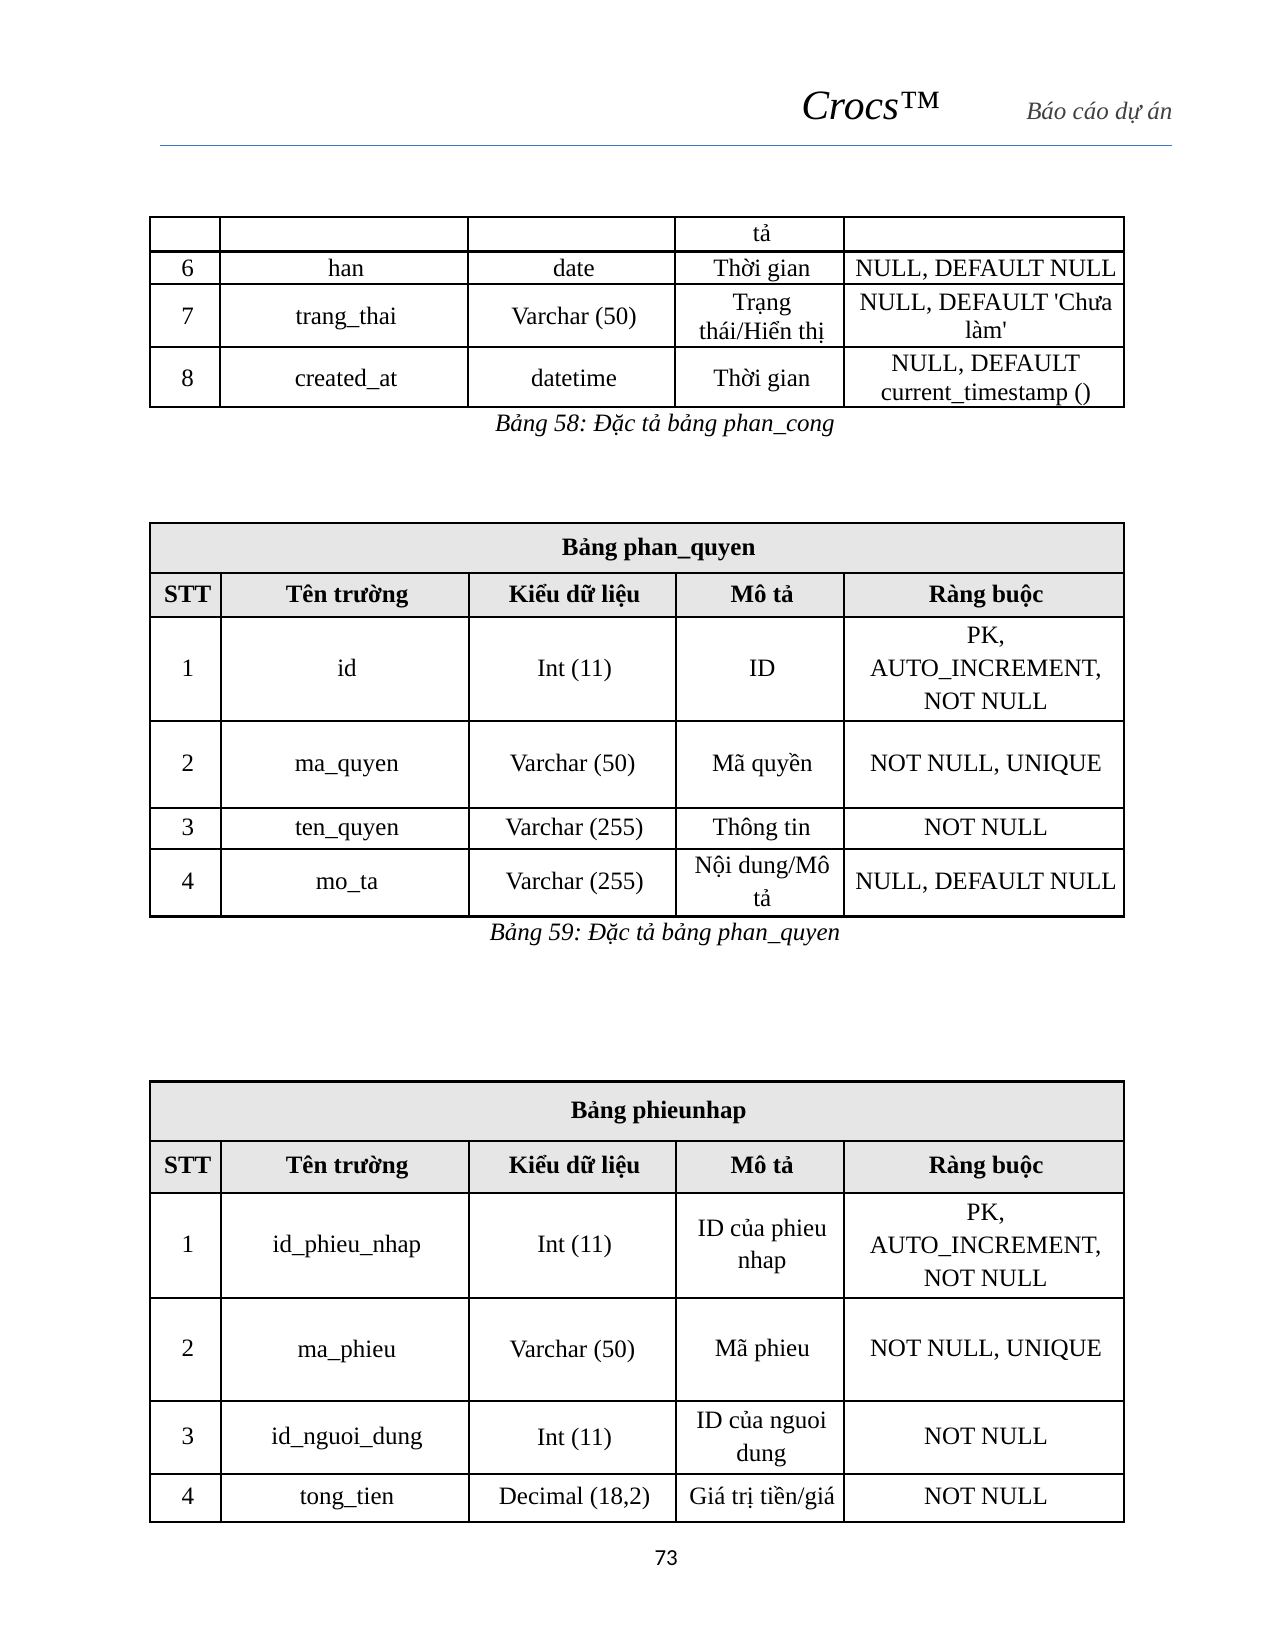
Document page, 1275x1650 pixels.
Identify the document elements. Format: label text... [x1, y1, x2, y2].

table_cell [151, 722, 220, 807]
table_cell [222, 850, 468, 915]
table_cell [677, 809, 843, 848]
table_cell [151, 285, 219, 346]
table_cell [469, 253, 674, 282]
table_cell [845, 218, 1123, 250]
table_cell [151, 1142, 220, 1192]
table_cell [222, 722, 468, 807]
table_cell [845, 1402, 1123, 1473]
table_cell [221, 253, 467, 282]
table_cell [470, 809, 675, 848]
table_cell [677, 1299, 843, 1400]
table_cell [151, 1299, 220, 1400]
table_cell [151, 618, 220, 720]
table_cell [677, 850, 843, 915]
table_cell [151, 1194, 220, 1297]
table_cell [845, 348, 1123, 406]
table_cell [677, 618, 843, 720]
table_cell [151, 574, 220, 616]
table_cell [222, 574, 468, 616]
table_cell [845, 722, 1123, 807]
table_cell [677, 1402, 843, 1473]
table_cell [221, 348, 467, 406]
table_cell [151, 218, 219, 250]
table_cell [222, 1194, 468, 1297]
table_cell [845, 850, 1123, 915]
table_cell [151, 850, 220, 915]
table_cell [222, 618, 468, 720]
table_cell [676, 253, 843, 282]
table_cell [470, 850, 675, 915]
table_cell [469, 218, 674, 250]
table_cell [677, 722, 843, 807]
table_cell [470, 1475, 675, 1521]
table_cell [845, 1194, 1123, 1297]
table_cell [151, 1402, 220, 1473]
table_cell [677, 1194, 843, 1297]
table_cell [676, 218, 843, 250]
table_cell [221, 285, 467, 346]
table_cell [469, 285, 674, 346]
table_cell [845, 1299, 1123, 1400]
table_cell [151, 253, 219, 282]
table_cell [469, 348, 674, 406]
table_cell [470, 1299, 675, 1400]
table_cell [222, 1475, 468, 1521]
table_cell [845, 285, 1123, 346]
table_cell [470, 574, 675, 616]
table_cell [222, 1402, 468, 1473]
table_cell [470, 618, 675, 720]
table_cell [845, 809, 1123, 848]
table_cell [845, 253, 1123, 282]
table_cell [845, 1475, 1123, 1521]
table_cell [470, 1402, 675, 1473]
subtitle Bảng 59: Đặc tả bảng phan_quyen [159, 917, 1172, 946]
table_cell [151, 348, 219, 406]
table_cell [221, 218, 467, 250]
subtitle Bảng 58: Đặc tả bảng phan_cong [159, 408, 1172, 437]
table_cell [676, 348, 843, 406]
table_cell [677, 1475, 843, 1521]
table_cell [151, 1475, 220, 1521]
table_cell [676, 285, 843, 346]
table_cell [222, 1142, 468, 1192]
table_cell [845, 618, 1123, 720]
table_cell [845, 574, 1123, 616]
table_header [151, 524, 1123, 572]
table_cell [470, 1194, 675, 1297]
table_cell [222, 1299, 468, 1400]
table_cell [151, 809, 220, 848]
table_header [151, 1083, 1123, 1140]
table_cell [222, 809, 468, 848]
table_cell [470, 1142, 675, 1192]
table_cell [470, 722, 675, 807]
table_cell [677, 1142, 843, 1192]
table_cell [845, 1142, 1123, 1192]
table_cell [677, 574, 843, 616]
